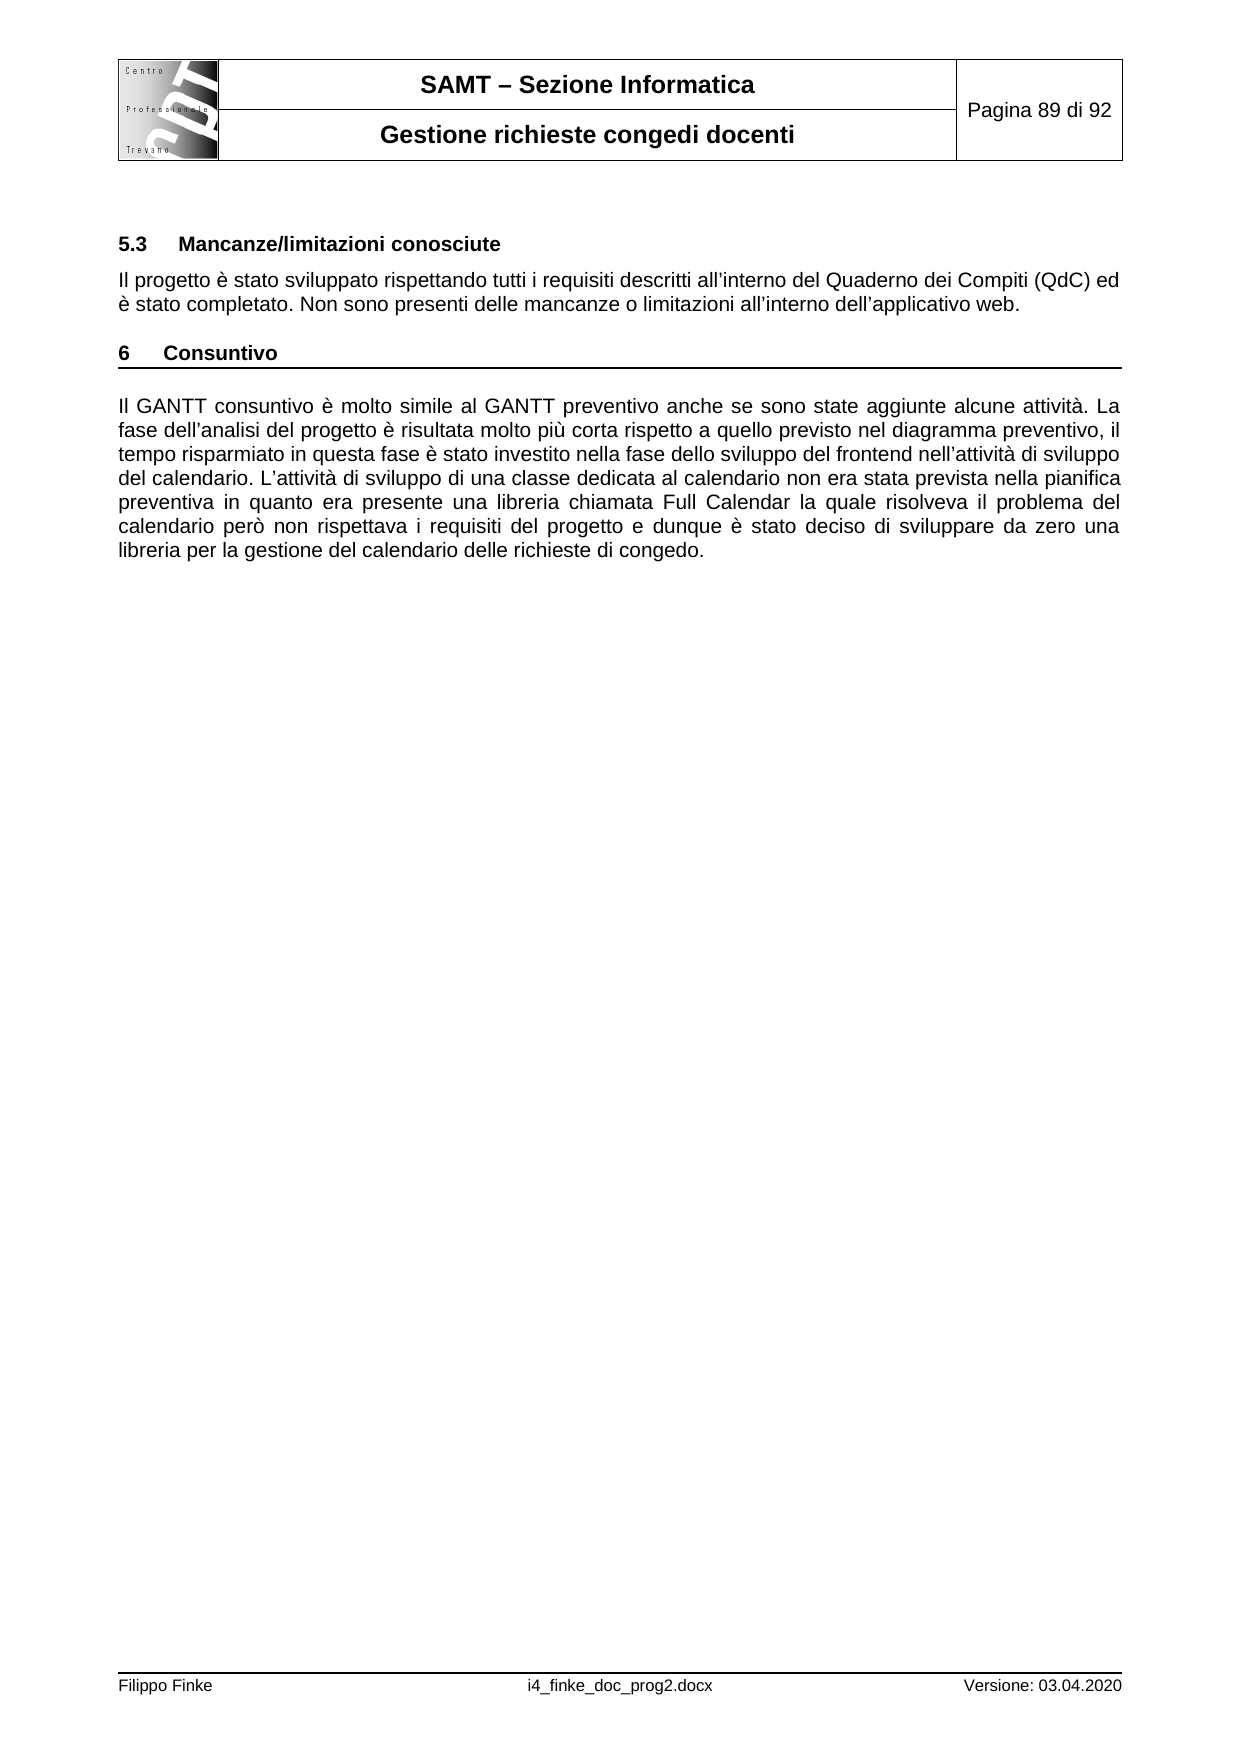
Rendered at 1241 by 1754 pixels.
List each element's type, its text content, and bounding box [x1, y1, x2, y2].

subtitle Consuntivo [118, 341, 1122, 367]
text Il progetto è stato sviluppato rispettando tutti i requisiti descritti all’interno del Quaderno dei Compiti (QdC) ed è stato completato. Non sono presenti delle mancanze o limitazioni all’interno dell’applicativo web. [118, 268, 1122, 316]
picture [118, 60, 218, 159]
subtitle Mancanze/limitazioni conosciute [118, 232, 1122, 256]
text Il GANTT consuntivo è molto simile al GANTT preventivo anche se sono state aggiunte alcune attività. La fase dell’analisi del progetto è risultata molto più corta rispetto a quello previsto nel diagramma preventivo, il tempo risparmiato in questa fase è stato investito nella fase dello sviluppo del frontend nell’attività di sviluppo del calendario. L’attività di sviluppo di una classe dedicata al calendario non era stata prevista nella pianifica preventiva in quanto era presente una libreria chiamata Full Calendar la quale risolveva il problema del calendario però non rispettava i requisiti del progetto e dunque è stato deciso di sviluppare da zero una libreria per la gestione del calendario delle richieste di congedo. [118, 394, 1122, 561]
